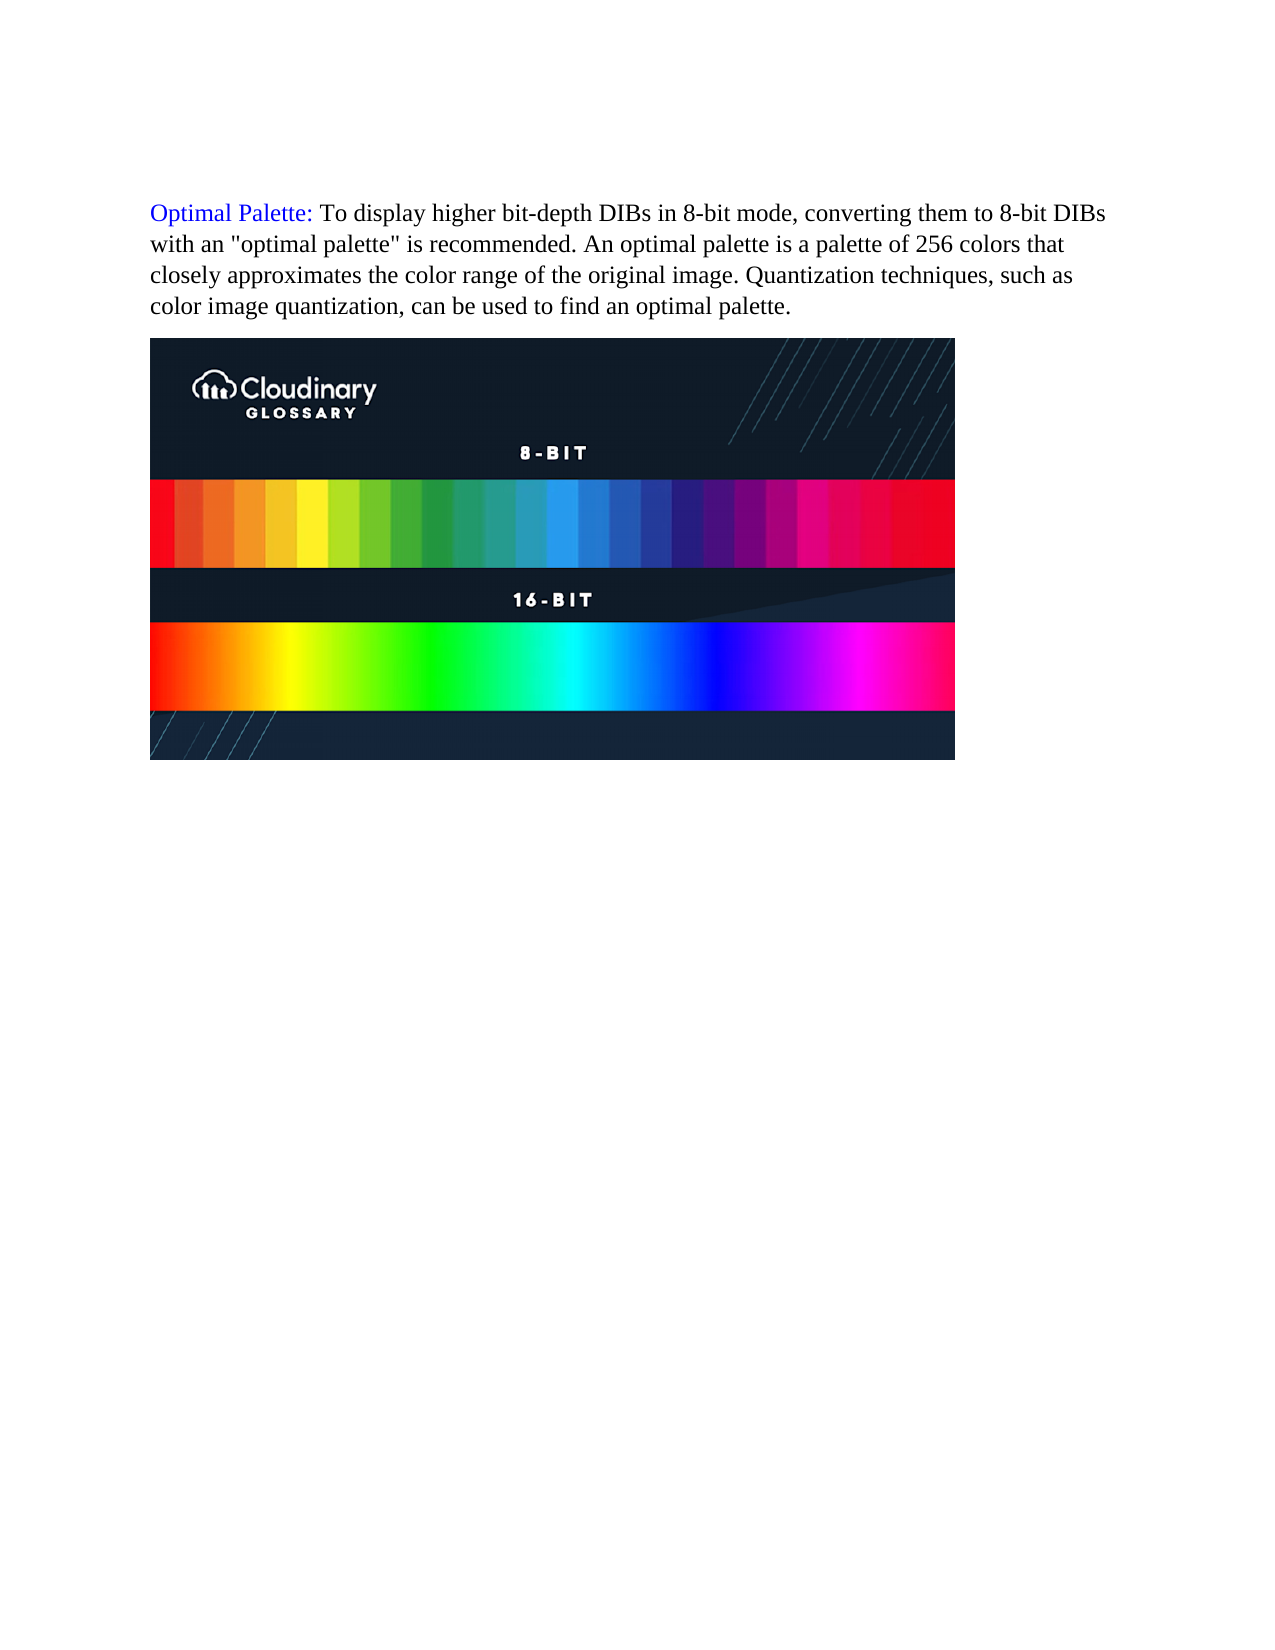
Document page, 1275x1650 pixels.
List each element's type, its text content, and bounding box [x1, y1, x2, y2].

picture [150, 338, 955, 760]
text Optimal Palette: To display higher bit-depth DIBs in 8-bit mode, converting them to 8-bit DIBs with an "optimal palette" is recommended. An optimal palette is a palette of 256 colors that closely approximates the color range of the original image. Quantization techniques, such as color image quantization, can be used to find an optimal palette. [150, 198, 1125, 319]
